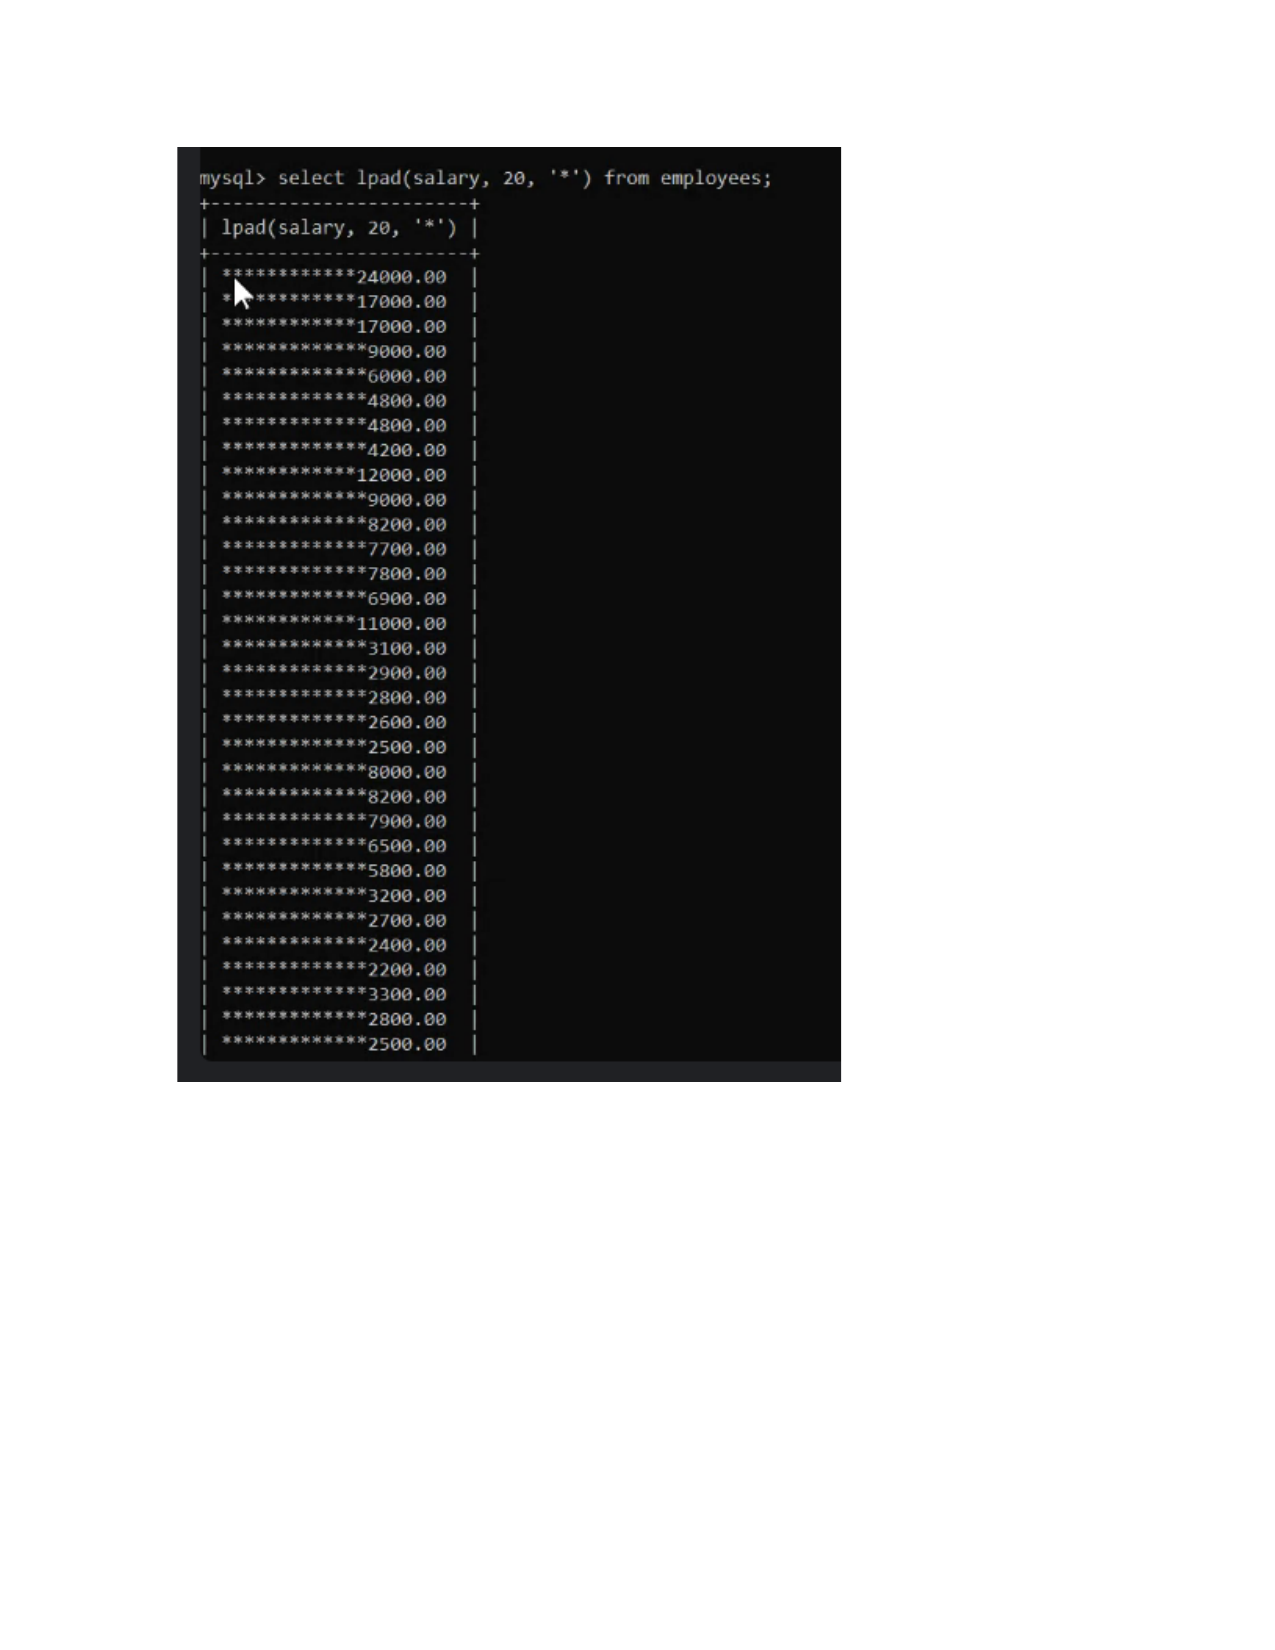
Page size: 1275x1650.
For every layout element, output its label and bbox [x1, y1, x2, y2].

picture [177, 147, 842, 1082]
